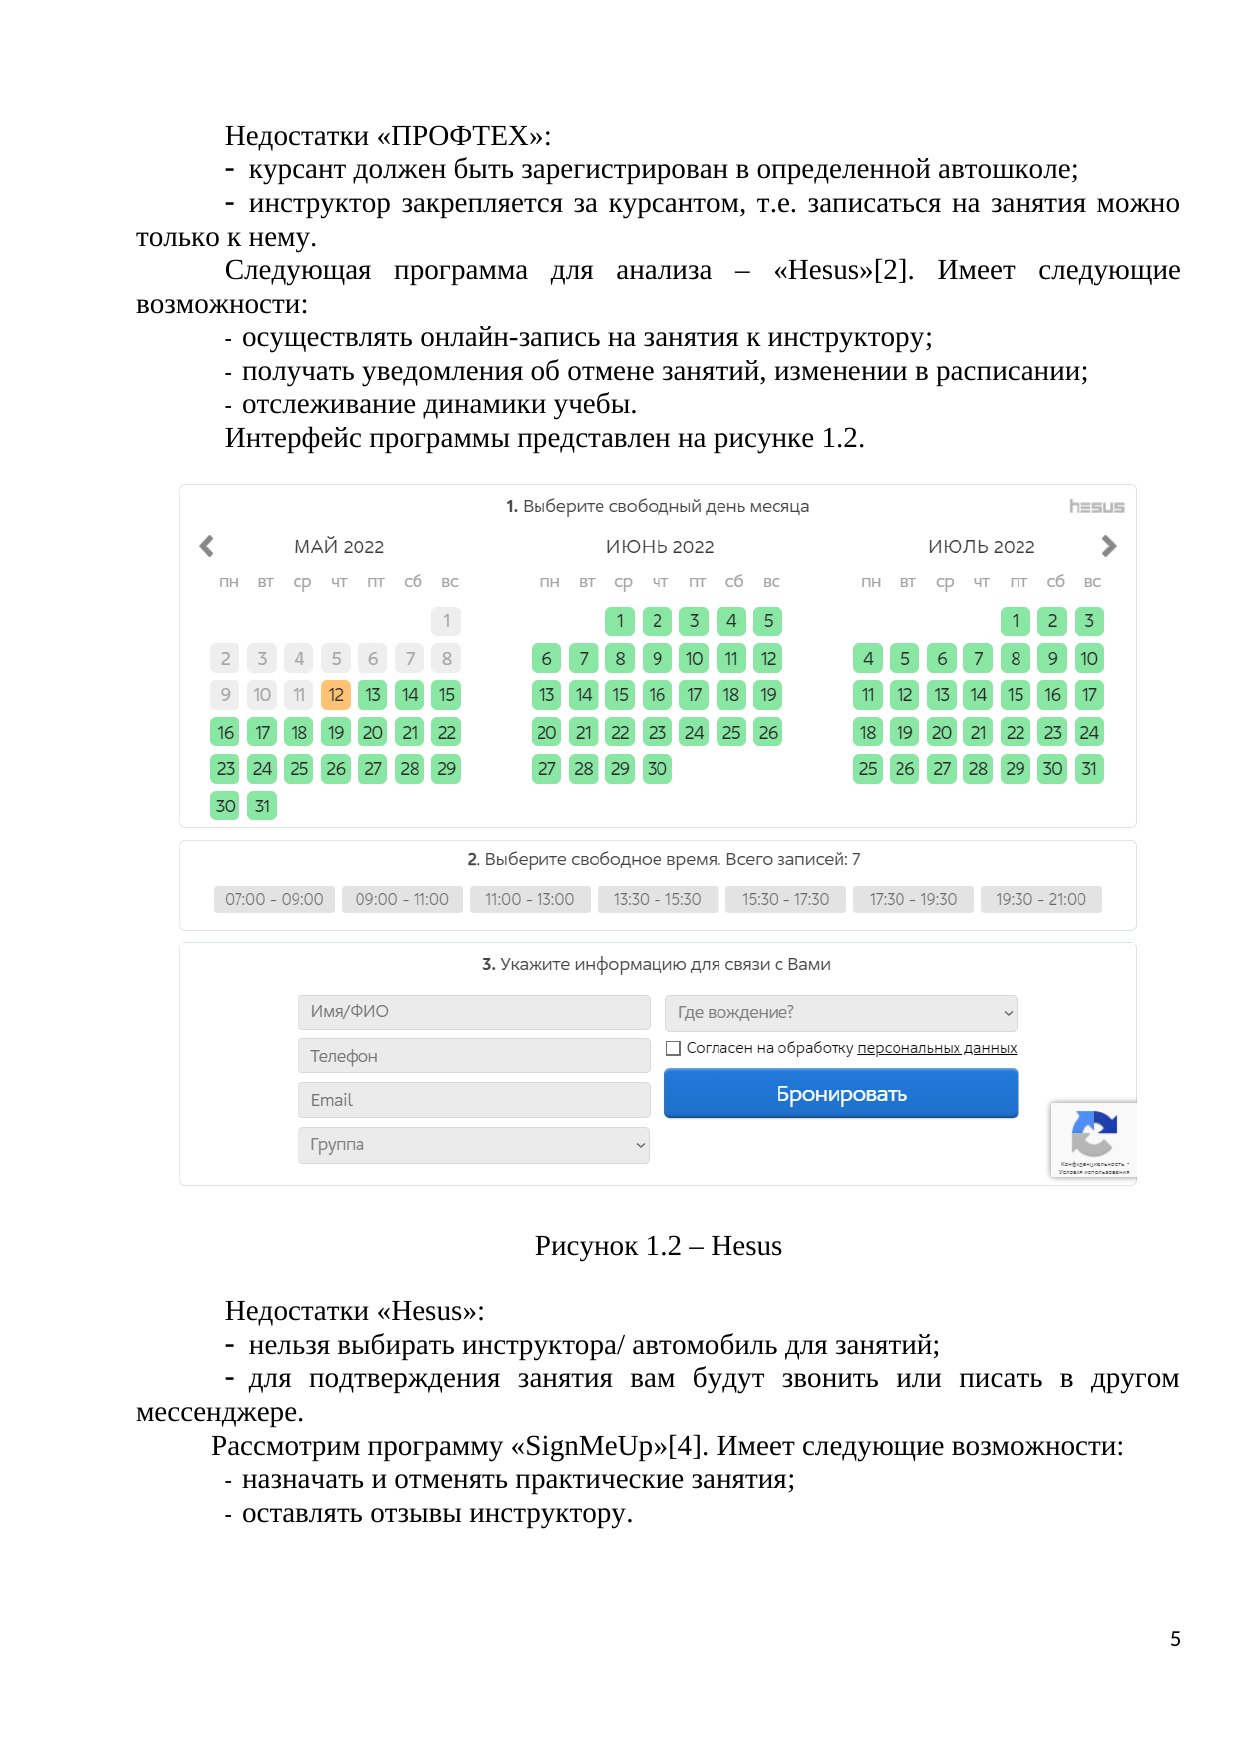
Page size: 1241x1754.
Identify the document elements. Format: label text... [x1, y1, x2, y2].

picture [179, 482, 1138, 1197]
text Следующая программа для анализа – «Hesus»[2]. Имеет следующие возможности: [136, 252, 1181, 319]
list нельзя выбирать инструктора/ автомобиль для занятий; [136, 1327, 1181, 1361]
text Недостатки «Hesus»: [136, 1293, 1181, 1327]
list получать уведомления об отмене занятий, изменении в расписании; [136, 353, 1181, 387]
text Рассмотрим программу «SignMeUp»[4]. Имеет следующие возможности: [136, 1428, 1181, 1461]
list осуществлять онлайн-запись на занятия к инструктору; [136, 319, 1181, 353]
text Рисунок 1.2 – Hesus [136, 1228, 1181, 1262]
list для подтверждения занятия вам будут звонить или писать в другом мессенджере. [136, 1361, 1181, 1428]
text Недостатки «ПРОФТЕХ»: [136, 118, 1181, 152]
list назначать и отменять практические занятия; [136, 1461, 1181, 1495]
list отслеживание динамики учебы. [136, 387, 1181, 420]
list инструктор закрепляется за курсантом, т.е. записаться на занятия можно только к нему. [136, 185, 1181, 252]
text Интерфейс программы представлен на рисунке 1.2. [136, 420, 1181, 454]
list оставлять отзывы инструктору. [136, 1495, 1181, 1528]
list курсант должен быть зарегистрирован в определенной автошколе; [136, 152, 1181, 185]
